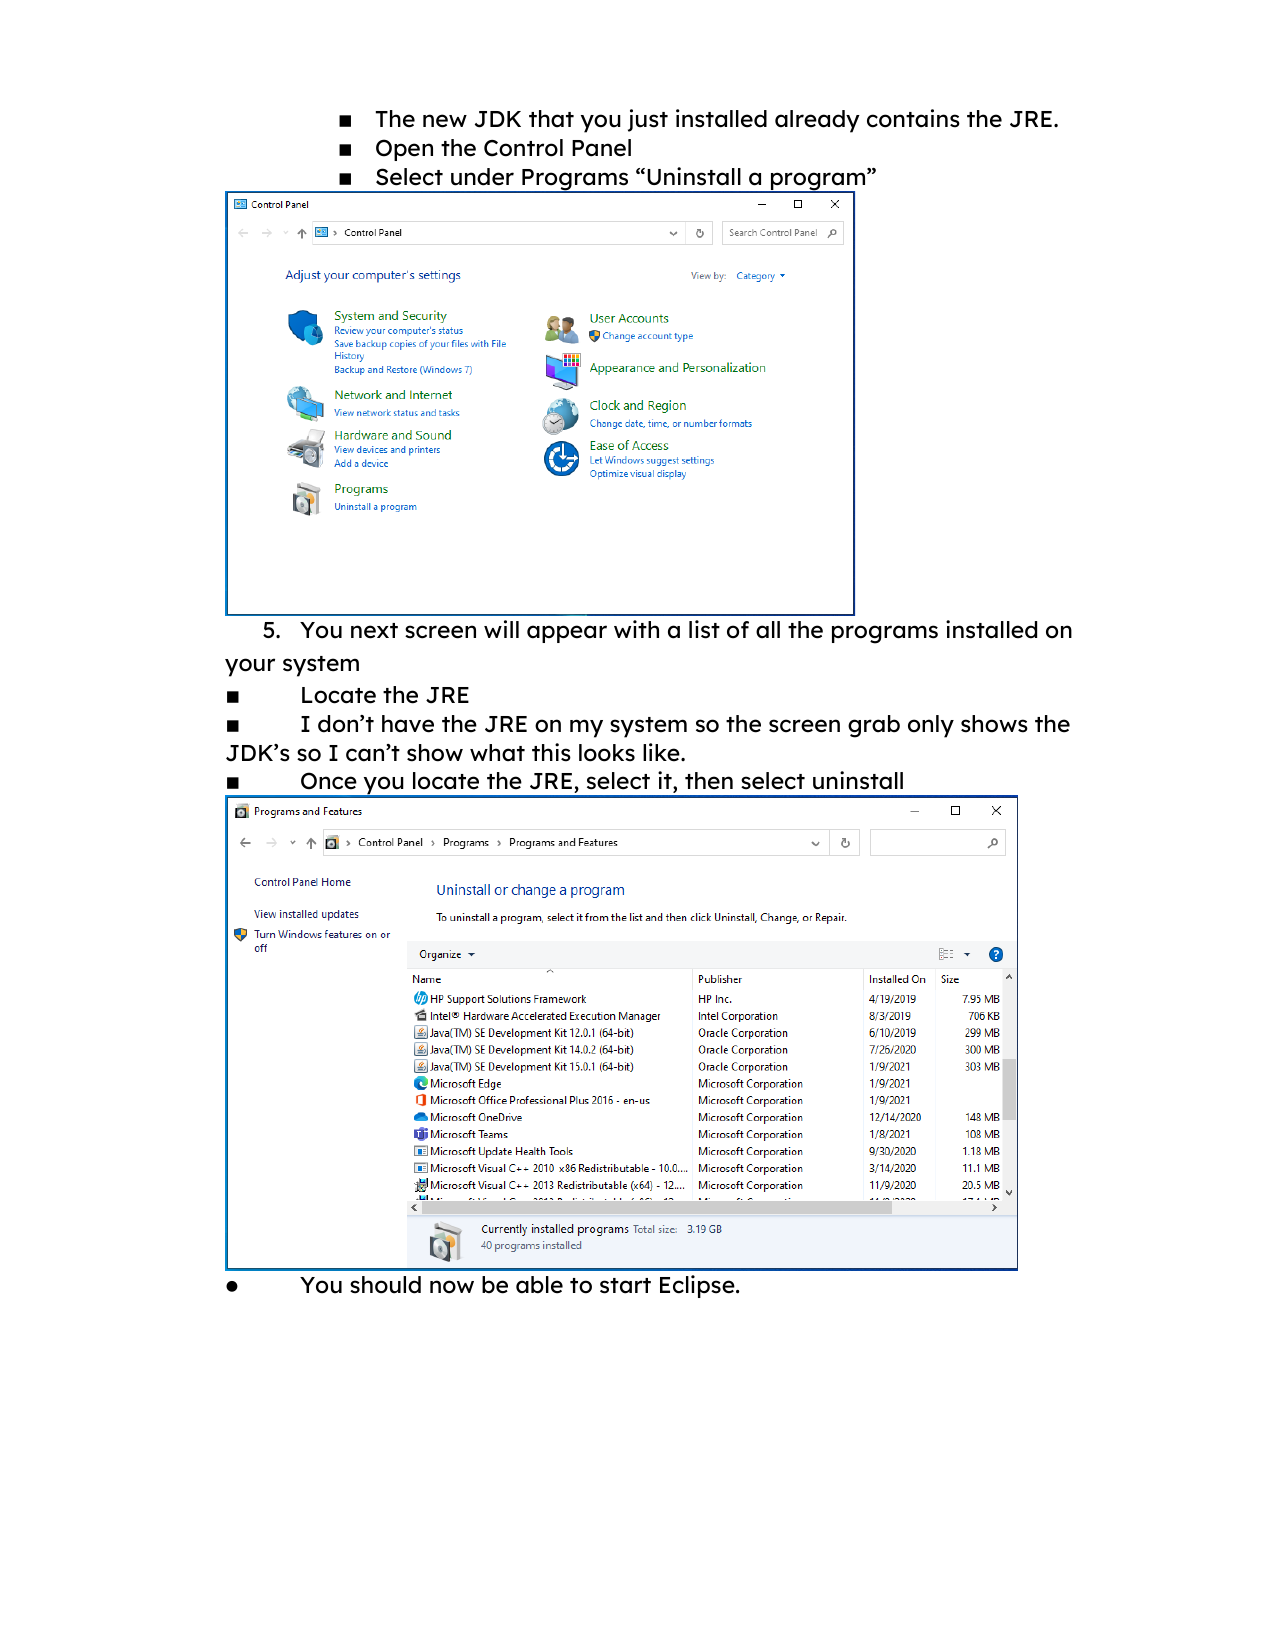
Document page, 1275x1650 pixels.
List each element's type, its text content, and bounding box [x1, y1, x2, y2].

list I don’t have the JRE on my system so the screen grab only shows the JDK’s so I can’t show what this looks like. [225, 709, 1125, 767]
list You should now be able to start Eclipse. [225, 1270, 1125, 1299]
list The new JDK that you just installed already contains the JRE. [337, 105, 1125, 134]
list Select under Programs “Uninstall a program” [337, 162, 1125, 191]
picture [225, 191, 856, 616]
picture [225, 795, 1018, 1271]
list Locate the JRE [225, 681, 1125, 709]
list Open the Control Panel [337, 134, 1125, 162]
list You next screen will appear with a list of all the programs installed on your system [225, 615, 1125, 677]
list Once you locate the JRE, select it, then select uninstall [225, 767, 1125, 796]
